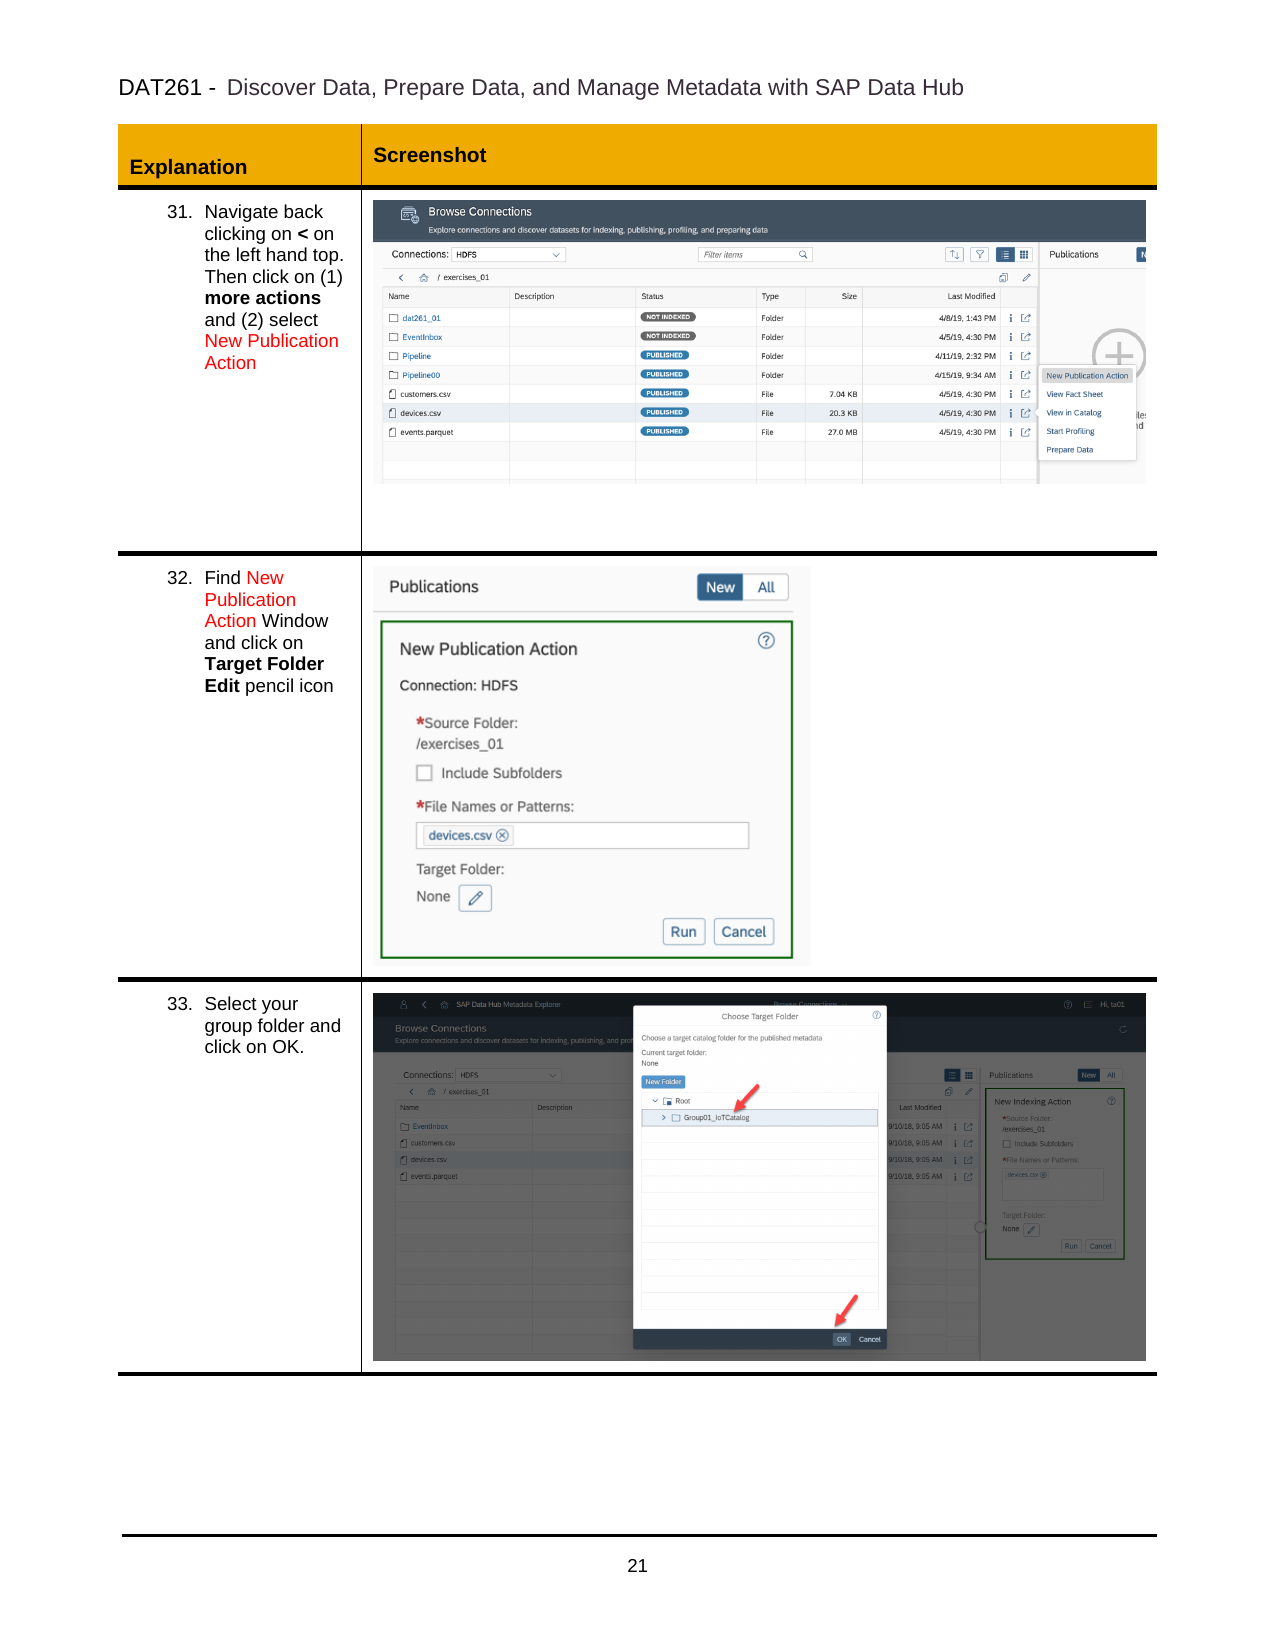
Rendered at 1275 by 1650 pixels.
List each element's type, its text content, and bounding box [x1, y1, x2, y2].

table_header Screenshot [362, 124, 1157, 185]
table_cell [362, 556, 1157, 977]
picture [373, 566, 811, 966]
table_cell [362, 982, 1157, 1372]
picture [373, 993, 1146, 1361]
table_cell Navigate back clicking on < on the left hand top. Then click on (1) more actions and (2) select New Publication Action [118, 190, 361, 551]
picture [373, 200, 1146, 484]
table_cell Find New Publication Action Window and click on Target Folder Edit pencil icon [118, 556, 361, 977]
table_header Explanation [118, 124, 361, 185]
table_cell [362, 190, 1157, 551]
table_cell Select your group folder and click on OK. [118, 982, 361, 1372]
